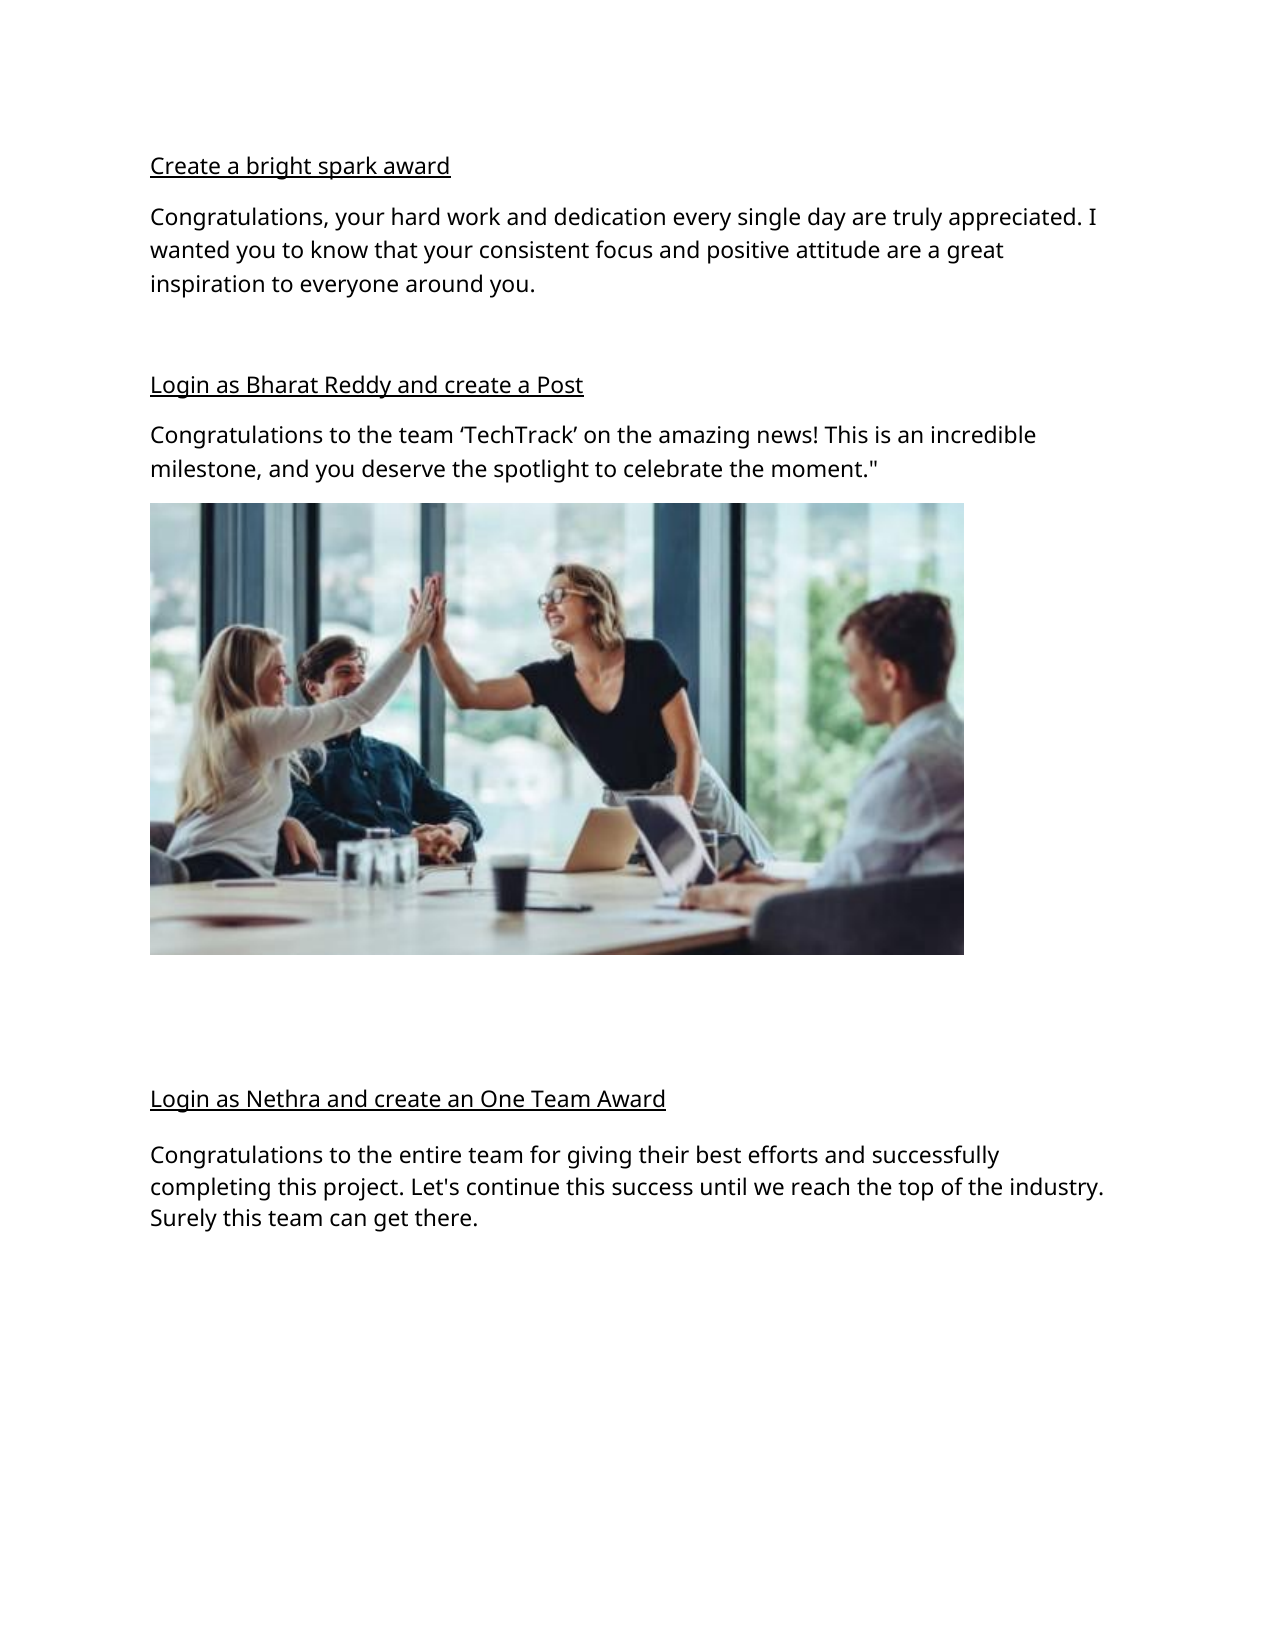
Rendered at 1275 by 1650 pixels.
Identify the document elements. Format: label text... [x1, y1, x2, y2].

text Congratulations, your hard work and dedication every single day are truly appreciated. I wanted you to know that your consistent focus and positive attitude are a great inspiration to everyone around you. [150, 200, 1125, 299]
picture [150, 503, 964, 955]
text Congratulations to the entire team for giving their best efforts and successfully completing this project. Let's continue this success until we reach the top of the industry. Surely this team can get there. [150, 1139, 1125, 1233]
text Congratulations to the team ‘TechTrack’ on the amazing news! This is an incredible milestone, and you deserve the spotlight to celebrate the moment." [150, 419, 1125, 484]
text Login as Nethra and create an One Team Award [150, 1083, 1125, 1114]
text Create a bright spark award [150, 150, 1125, 181]
text Login as Bharat Reddy and create a Post [150, 369, 1125, 400]
